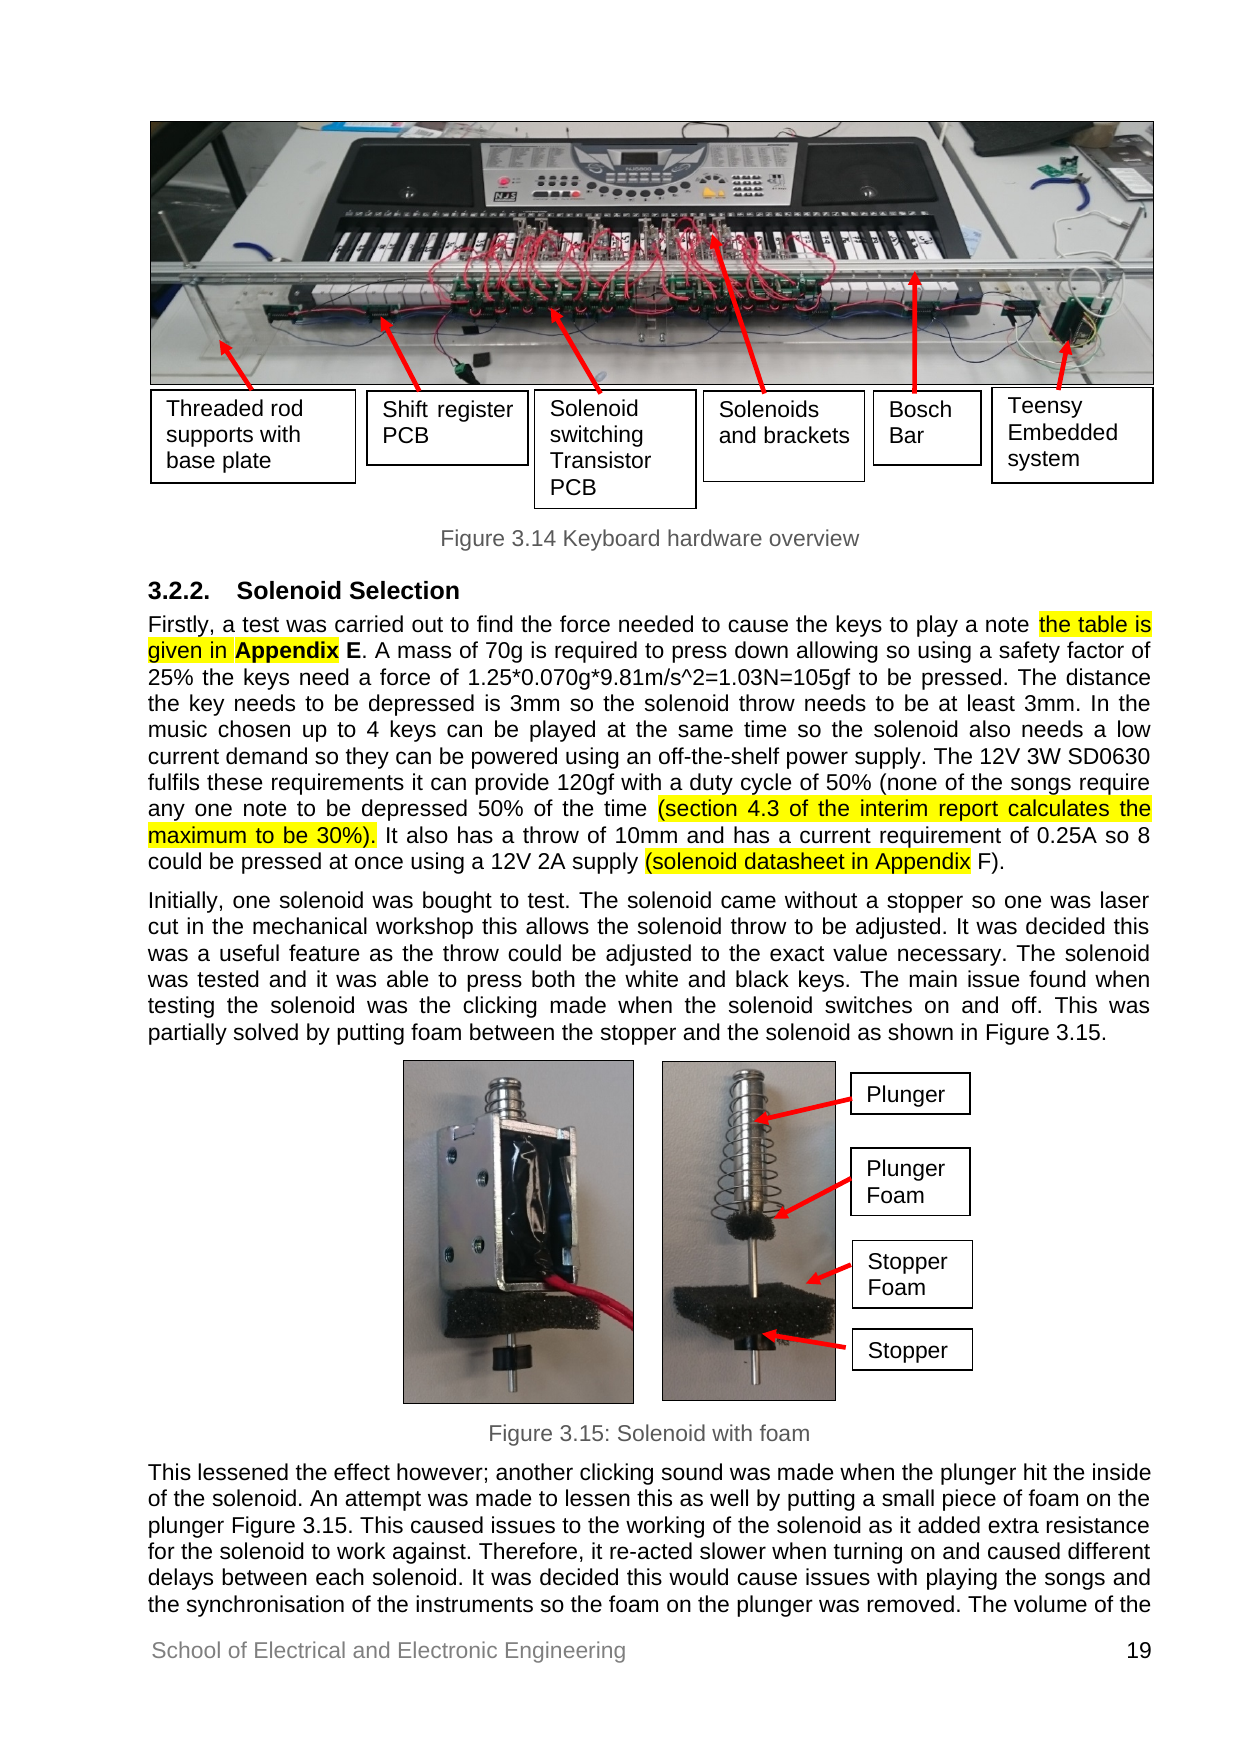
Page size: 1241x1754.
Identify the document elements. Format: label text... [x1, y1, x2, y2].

table_header [649, 1058, 1151, 1420]
picture [663, 1062, 835, 1400]
text Firstly, a test was carried out to find the force needed to cause the keys to play a note the table is given in Appendix E. A mass of 70g is required to press down allowing so using a safety factor of 25% the keys need a force of 1.25*0.070g*9.81m/s^2=1.03N=105gf to be pressed. The distance the key needs to be depressed is 3mm so the solenoid throw needs to be at least 3mm. In the music chosen up to 4 keys can be played at the same time so the solenoid also needs a low current demand so they can be powered using an off-the-shelf power supply. The 12V 3W SD0630 fulfils these requirements it can provide 120gf with a duty cycle of 50% (none of the songs require any one note to be depressed 50% of the time (section 4.3 of the interim report calculates the maximum to be 30%). It also has a throw of 10mm and has a current requirement of 0.25A so 8 could be pressed at once using a 12V 2A supply (solenoid datasheet in Appendix F). [148, 611, 1152, 874]
subtitle Solenoid Selection [148, 576, 1152, 604]
picture [404, 1061, 633, 1403]
table_header [148, 1058, 649, 1420]
picture [151, 122, 1153, 384]
